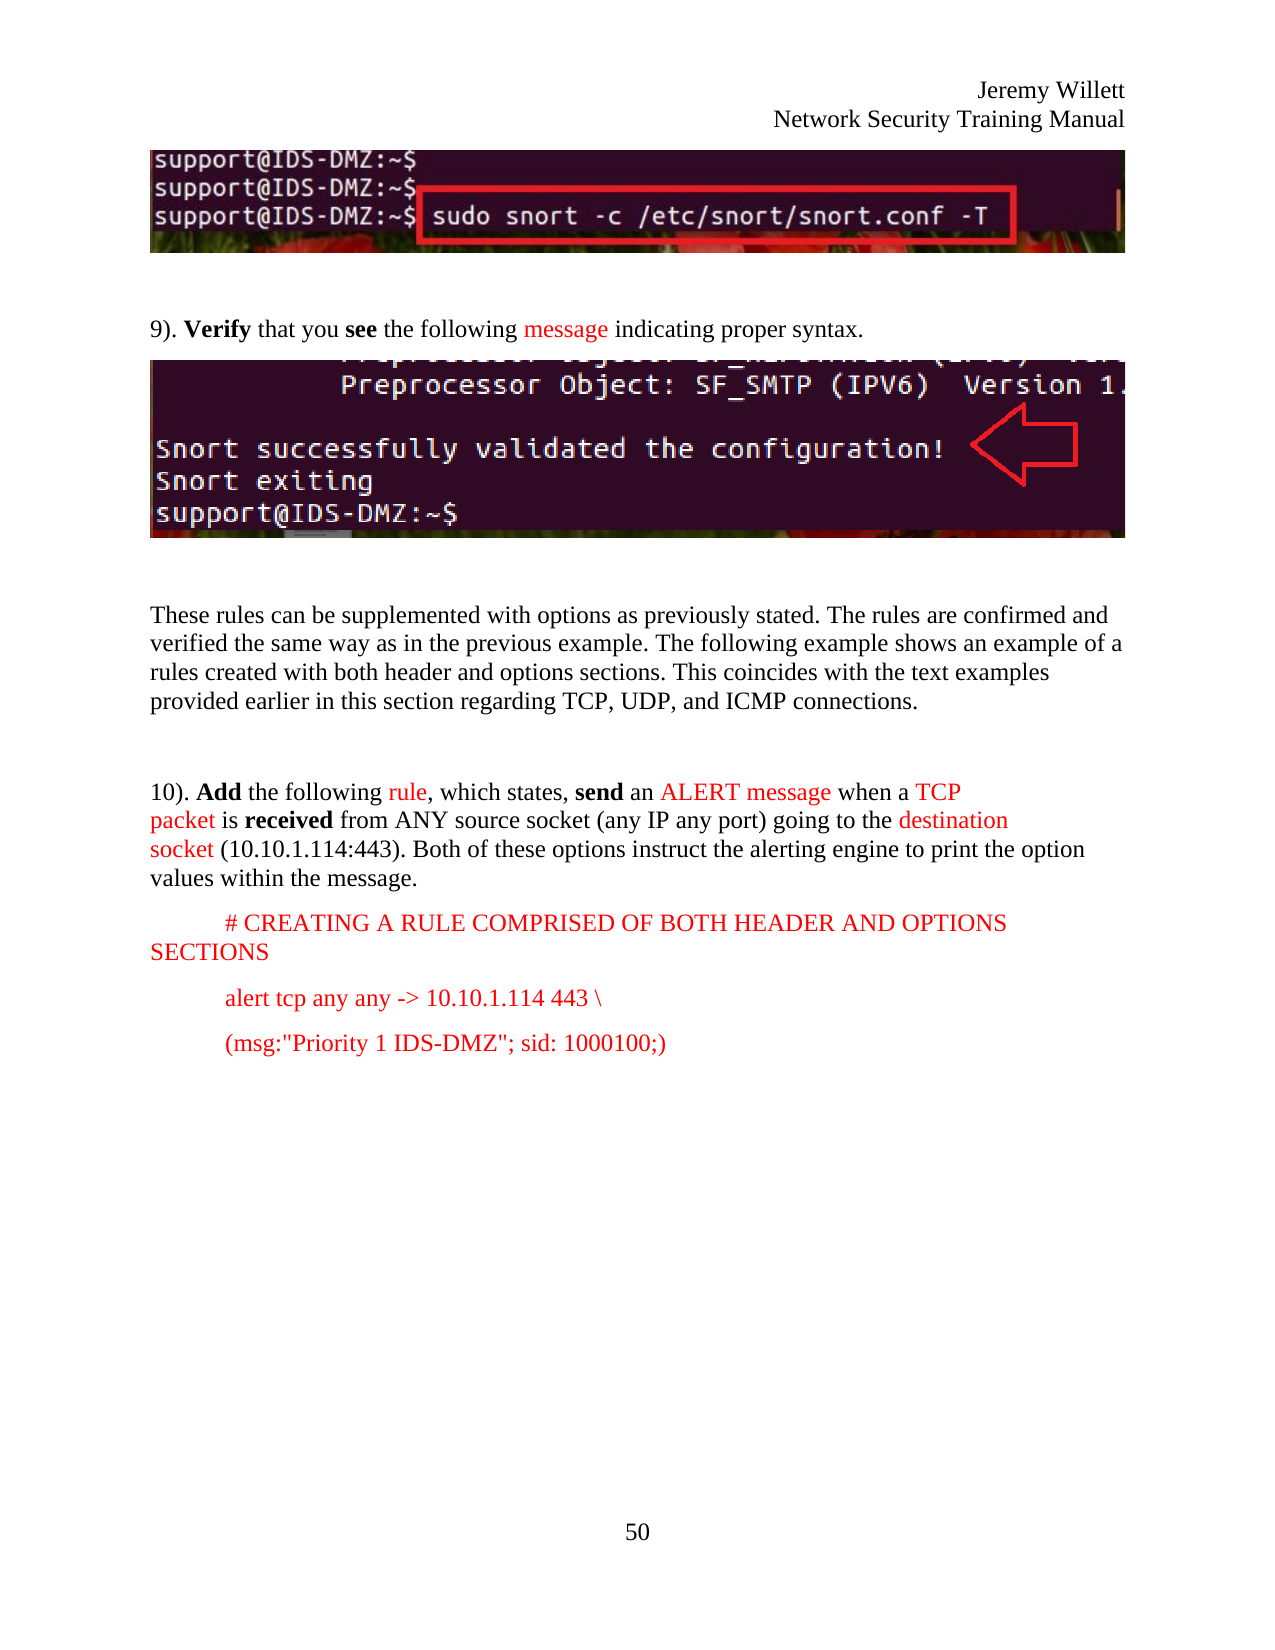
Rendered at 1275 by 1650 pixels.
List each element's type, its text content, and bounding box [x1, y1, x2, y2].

text These rules can be supplemented with options as previously stated. The rules are confirmed and verified the same way as in the previous example. The following example shows an example of a rules created with both header and options sections. This coincides with the text examples provided earlier in this section regarding TCP, UDP, and ICMP connections. [150, 600, 1125, 715]
text 9). Verify that you see the following message indicating proper syntax. [150, 314, 1125, 343]
text 10). Add the following rule, which states, send an ALERT message when a TCP packet is received from ANY source socket (any IP any port) going to the destination socket (10.10.1.114:443). Both of these options instruct the alerting engine to print the option values within the message. [150, 777, 1125, 892]
text alert tcp any any -> 10.10.1.114 443 \ [150, 983, 1125, 1011]
text # CREATING A RULE COMPRISED OF BOTH HEADER AND OPTIONS SECTIONS [150, 908, 1125, 966]
text (msg:"Priority 1 IDS-DMZ"; sid: 1000100;) [150, 1028, 1125, 1057]
picture [150, 150, 1125, 253]
picture [150, 360, 1125, 538]
